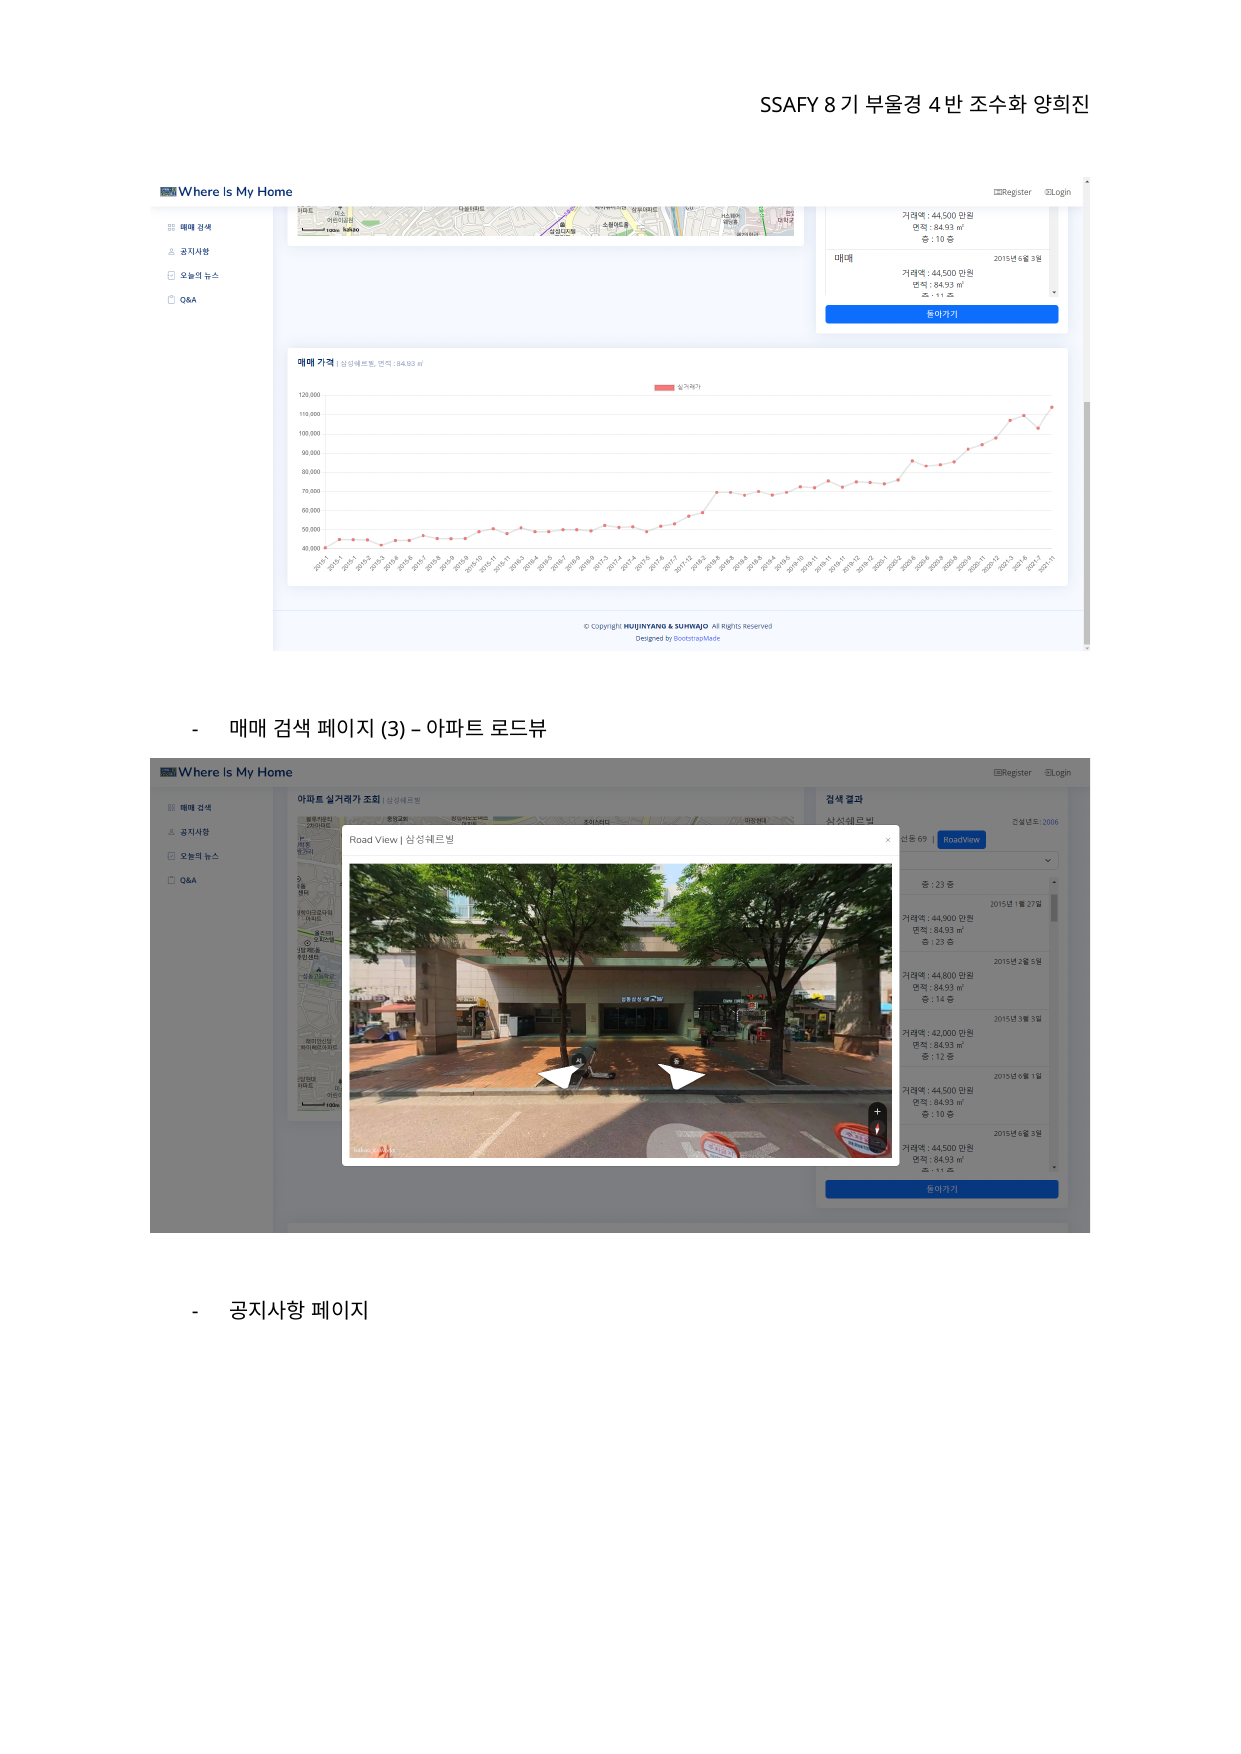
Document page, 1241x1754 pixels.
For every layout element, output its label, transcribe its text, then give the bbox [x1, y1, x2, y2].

picture [150, 177, 1091, 651]
list 공지사항 페이지 [192, 1295, 1090, 1325]
list 매매 검색 페이지 (3) – 아파트 로드뷰 [192, 712, 1090, 742]
picture [150, 758, 1091, 1233]
